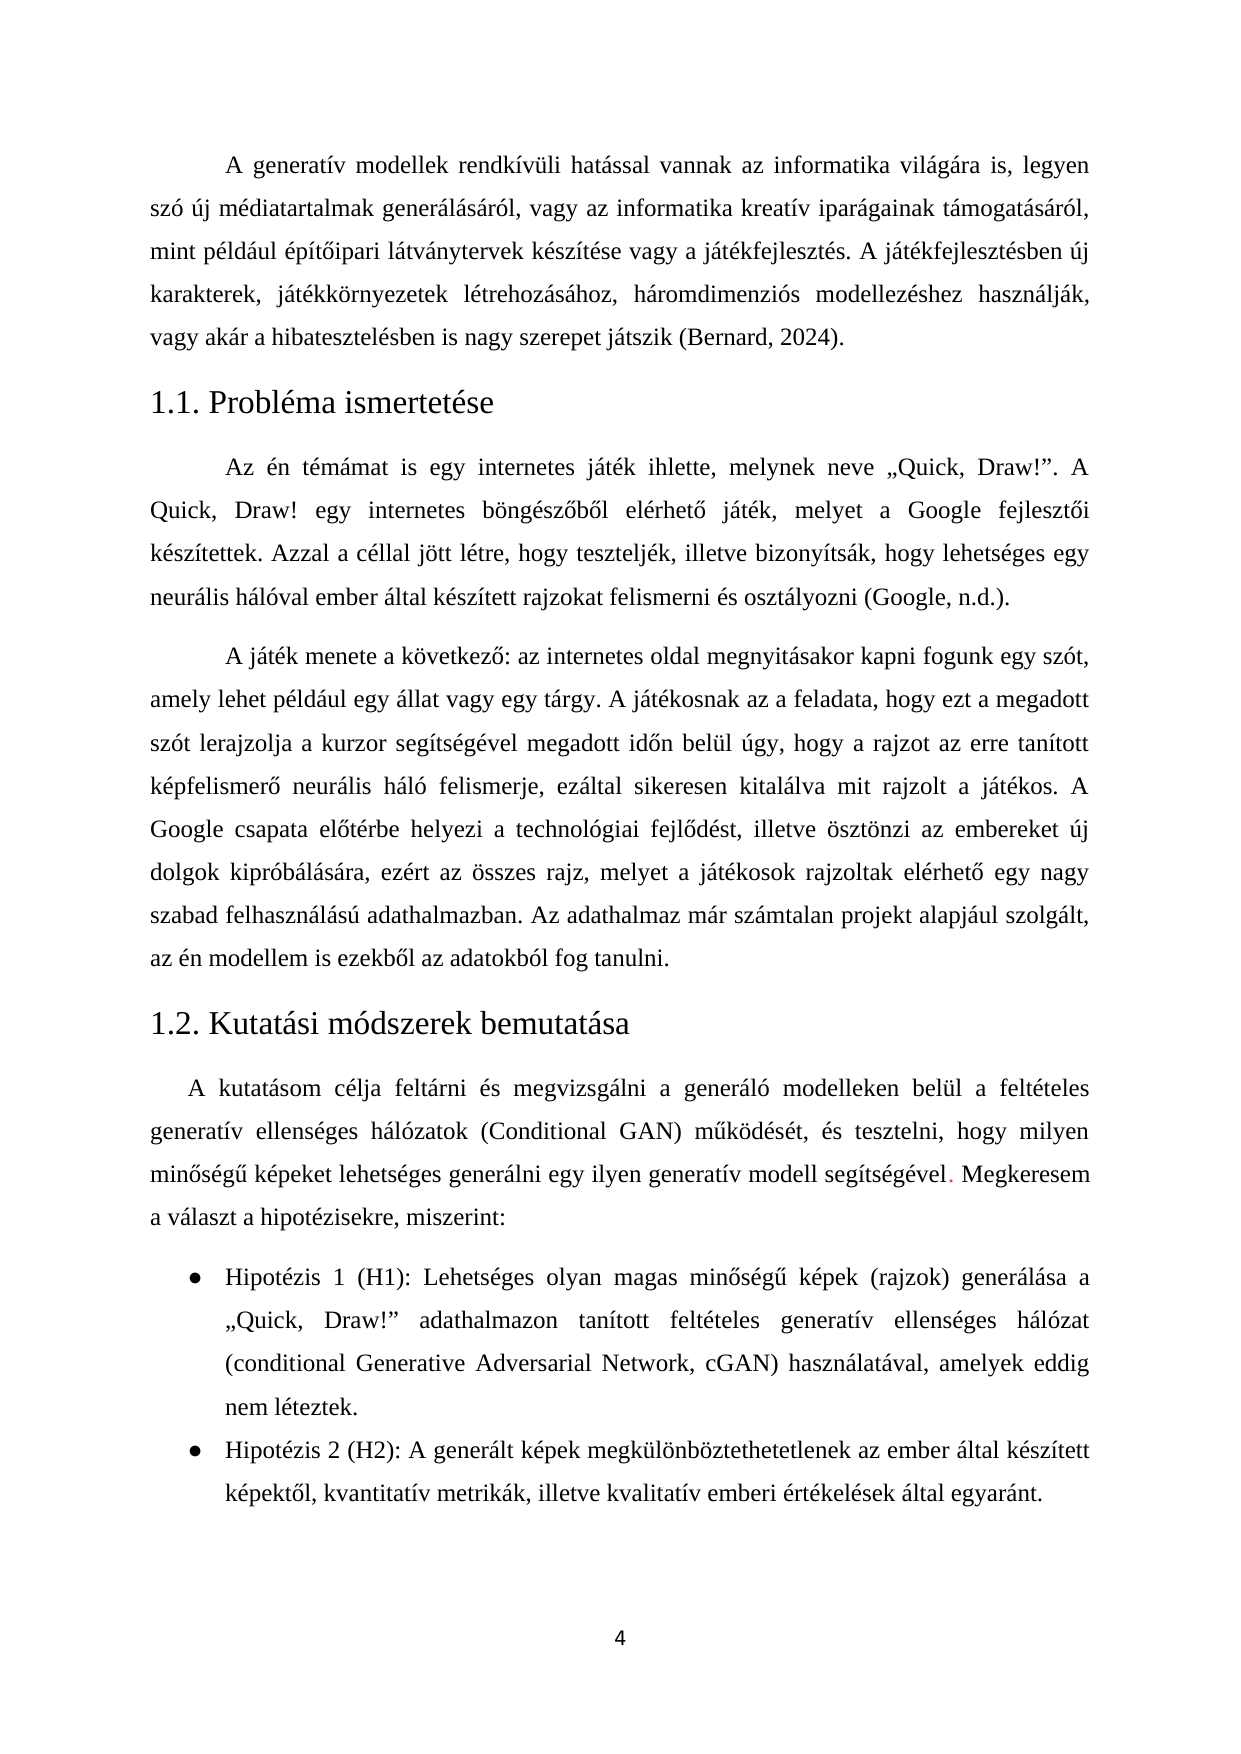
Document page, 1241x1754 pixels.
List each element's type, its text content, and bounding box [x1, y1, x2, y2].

list Hipotézis 1 (H1): Lehetséges olyan magas minőségű képek (rajzok) generálása a „Quick, Draw!” adathalmazon tanított feltételes generatív ellenséges hálózat (conditional Generative Adversarial Network, cGAN) használatával, amelyek eddig nem léteztek. [187, 1262, 1090, 1420]
text A kutatásom célja feltárni és megvizsgálni a generáló modelleken belül a feltételes generatív ellenséges hálózatok (Conditional GAN) működését, és tesztelni, hogy milyen minőségű képeket lehetséges generálni egy ilyen generatív modell segítségével. Megkeresem a választ a hipotézisekre, miszerint: [150, 1073, 1090, 1231]
text Az én témámat is egy internetes játék ihlette, melynek neve „Quick, Draw!”. A Quick, Draw! egy internetes böngészőből elérhető játék, melyet a Google fejlesztői készítettek. Azzal a céllal jött létre, hogy teszteljék, illetve bizonyítsák, hogy lehetséges egy neurális hálóval ember által készített rajzokat felismerni és osztályozni (Google, n.d.). [150, 452, 1090, 610]
subtitle 1.2. Kutatási módszerek bemutatása [150, 1003, 1090, 1041]
text A játék menete a következő: az internetes oldal megnyitásakor kapni fogunk egy szót, amely lehet például egy állat vagy egy tárgy. A játékosnak az a feladata, hogy ezt a megadott szót lerajzolja a kurzor segítségével megadott időn belül úgy, hogy a rajzot az erre tanított képfelismerő neurális háló felismerje, ezáltal sikeresen kitalálva mit rajzolt a játékos. A Google csapata előtérbe helyezi a technológiai fejlődést, illetve ösztönzi az embereket új dolgok kipróbálására, ezért az összes rajz, melyet a játékosok rajzoltak elérhető egy nagy szabad felhasználású adathalmazban. Az adathalmaz már számtalan projekt alapjául szolgált, az én modellem is ezekből az adatokból fog tanulni. [150, 641, 1090, 972]
list Hipotézis 2 (H2): A generált képek megkülönböztethetetlenek az ember által készített képektől, kvantitatív metrikák, illetve kvalitatív emberi értékelések által egyaránt. [187, 1435, 1090, 1507]
subtitle 1.1. Probléma ismertetése [150, 382, 1090, 421]
text A generatív modellek rendkívüli hatással vannak az informatika világára is, legyen szó új médiatartalmak generálásáról, vagy az informatika kreatív iparágainak támogatásáról, mint például építőipari látványtervek készítése vagy a játékfejlesztés. A játékfejlesztésben új karakterek, játékkörnyezetek létrehozásához, háromdimenziós modellezéshez használják, vagy akár a hibatesztelésben is nagy szerepet játszik (Bernard, 2024). [150, 150, 1090, 351]
